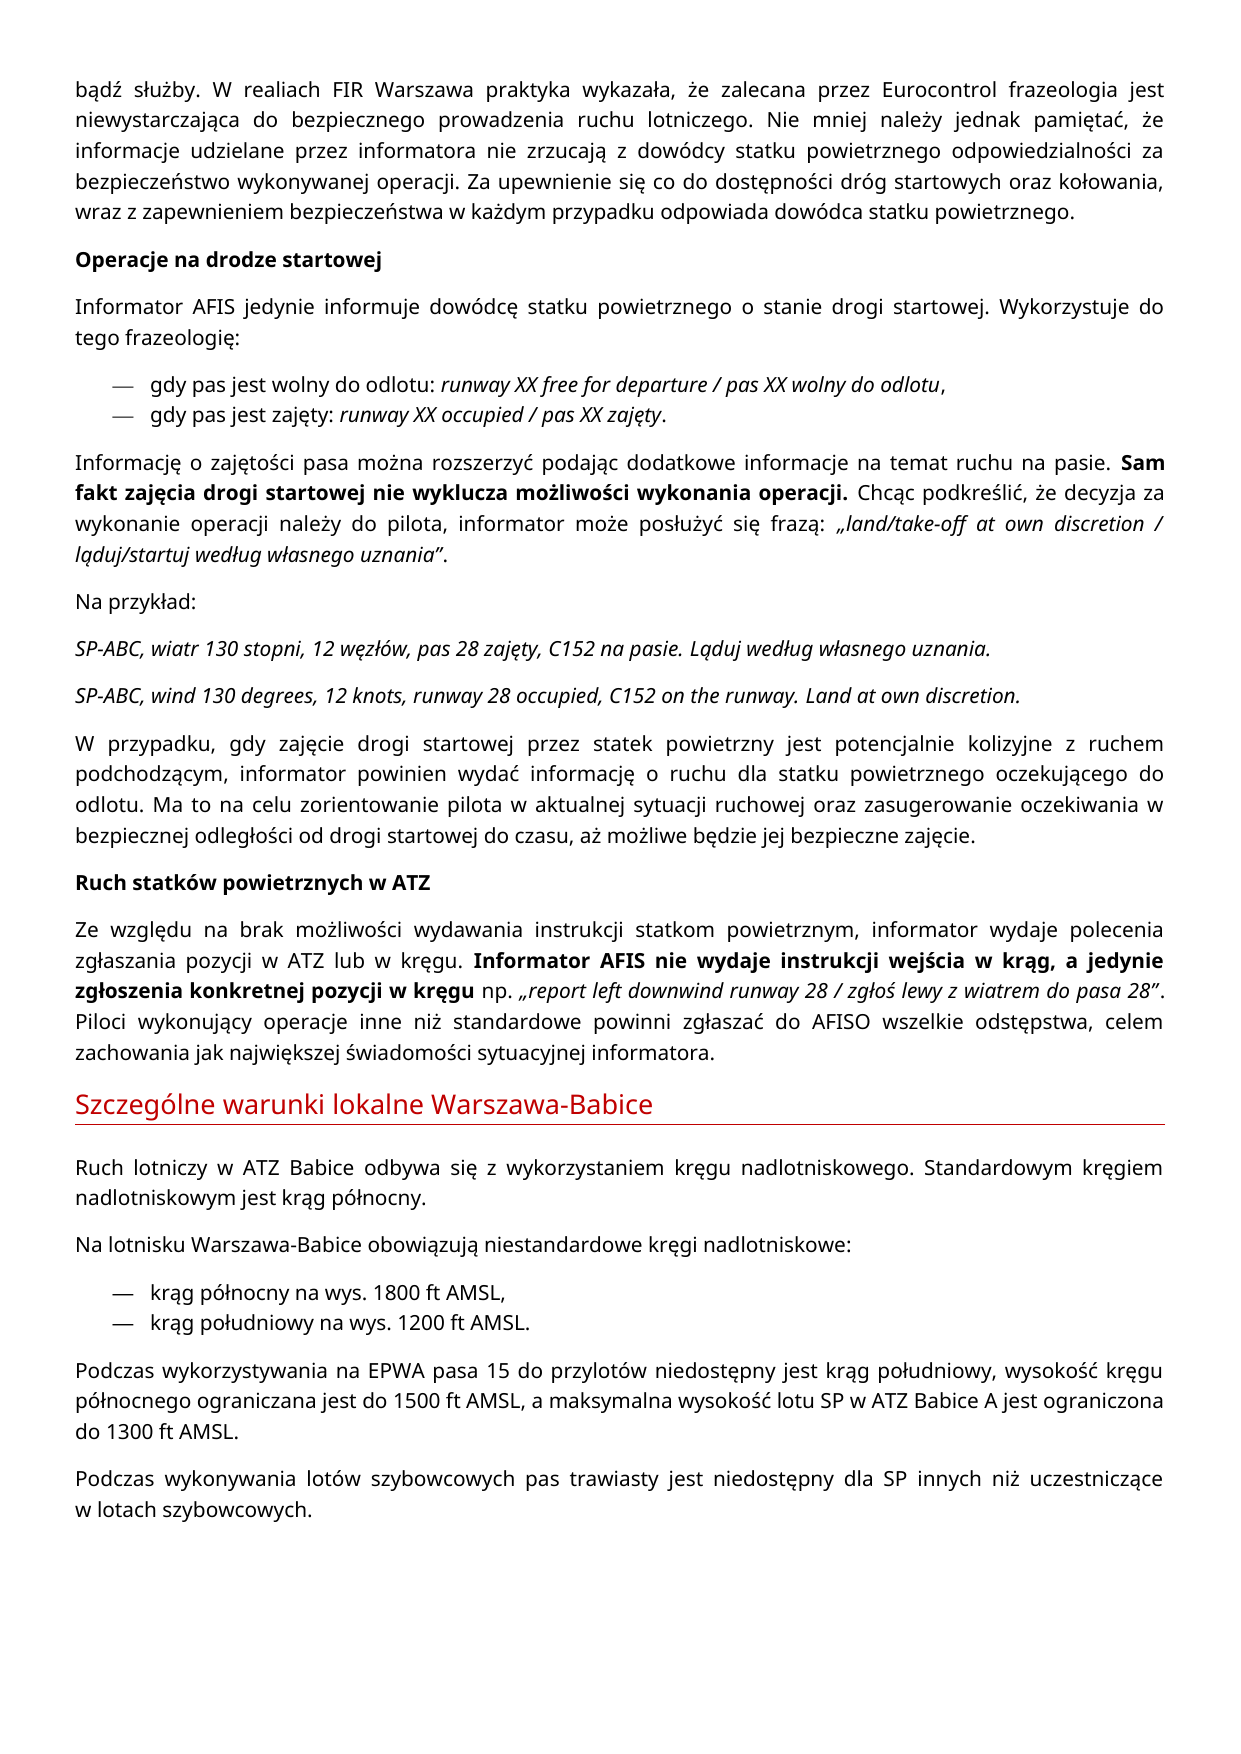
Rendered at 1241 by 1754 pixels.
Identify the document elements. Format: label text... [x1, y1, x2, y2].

list gdy pas jest zajęty: runway XX occupied / pas XX zajęty. [112, 401, 1165, 429]
list krąg południowy na wys. 1200 ft AMSL. [112, 1308, 1165, 1337]
text Ruch statków powietrznych w ATZ [75, 868, 1165, 897]
list gdy pas jest wolny do odlotu: runway XX free for departure / pas XX wolny do odlotu, [112, 370, 1165, 398]
text Informator AFIS jedynie informuje dowódcę statku powietrznego o stanie drogi startowej. Wykorzystuje do tego frazeologię: [75, 292, 1165, 351]
subtitle Szczególne warunki lokalne Warszawa-Babice [75, 1085, 1165, 1124]
text Ze względu na brak możliwości wydawania instrukcji statkom powietrznym, informator wydaje polecenia zgłaszania pozycji w ATZ lub w kręgu. Informator AFIS nie wydaje instrukcji wejścia w krąg, a jedynie zgłoszenia konkretnej pozycji w kręgu np. „report left downwind runway 28 / zgłoś lewy z wiatrem do pasa 28”. Piloci wykonujący operacje inne niż standardowe powinni zgłaszać do AFISO wszelkie odstępstwa, celem zachowania jak największej świadomości sytuacyjnej informatora. [75, 915, 1165, 1066]
text Operacje na drodze startowej [75, 245, 1165, 273]
text Na lotnisku Warszawa-Babice obowiązują niestandardowe kręgi nadlotniskowe: [75, 1231, 1165, 1259]
text W przypadku, gdy zajęcie drogi startowej przez statek powietrzny jest potencjalnie kolizyjne z ruchem podchodzącym, informator powinien wydać informację o ruchu dla statku powietrznego oczekującego do odlotu. Ma to na celu zorientowanie pilota w aktualnej sytuacji ruchowej oraz zasugerowanie oczekiwania w bezpiecznej odległości od drogi startowej do czasu, aż możliwe będzie jej bezpieczne zajęcie. [75, 729, 1165, 849]
text SP-ABC, wind 130 degrees, 12 knots, runway 28 occupied, C152 on the runway. Land at own discretion. [75, 682, 1165, 710]
text Ruch lotniczy w ATZ Babice odbywa się z wykorzystaniem kręgu nadlotniskowego. Standardowym kręgiem nadlotniskowym jest krąg północny. [75, 1153, 1165, 1212]
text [75, 75, 1165, 226]
text Podczas wykonywania lotów szybowcowych pas trawiasty jest niedostępny dla SP innych niż uczestniczące w lotach szybowcowych. [75, 1464, 1165, 1523]
text SP-ABC, wiatr 130 stopni, 12 węzłów, pas 28 zajęty, C152 na pasie. Ląduj według własnego uznania. [75, 634, 1165, 663]
text Na przykład: [75, 587, 1165, 616]
list krąg północny na wys. 1800 ft AMSL, [112, 1278, 1165, 1306]
text Podczas wykorzystywania na EPWA pasa 15 do przylotów niedostępny jest krąg południowy, wysokość kręgu północnego ograniczana jest do 1500 ft AMSL, a maksymalna wysokość lotu SP w ATZ Babice A jest ograniczona do 1300 ft AMSL. [75, 1356, 1165, 1445]
text Informację o zajętości pasa można rozszerzyć podając dodatkowe informacje na temat ruchu na pasie. Sam fakt zajęcia drogi startowej nie wyklucza możliwości wykonania operacji. Chcąc podkreślić, że decyzja za wykonanie operacji należy do pilota, informator może posłużyć się frazą: „land/take-off at own discretion / ląduj/startuj według własnego uznania”. [75, 448, 1165, 568]
